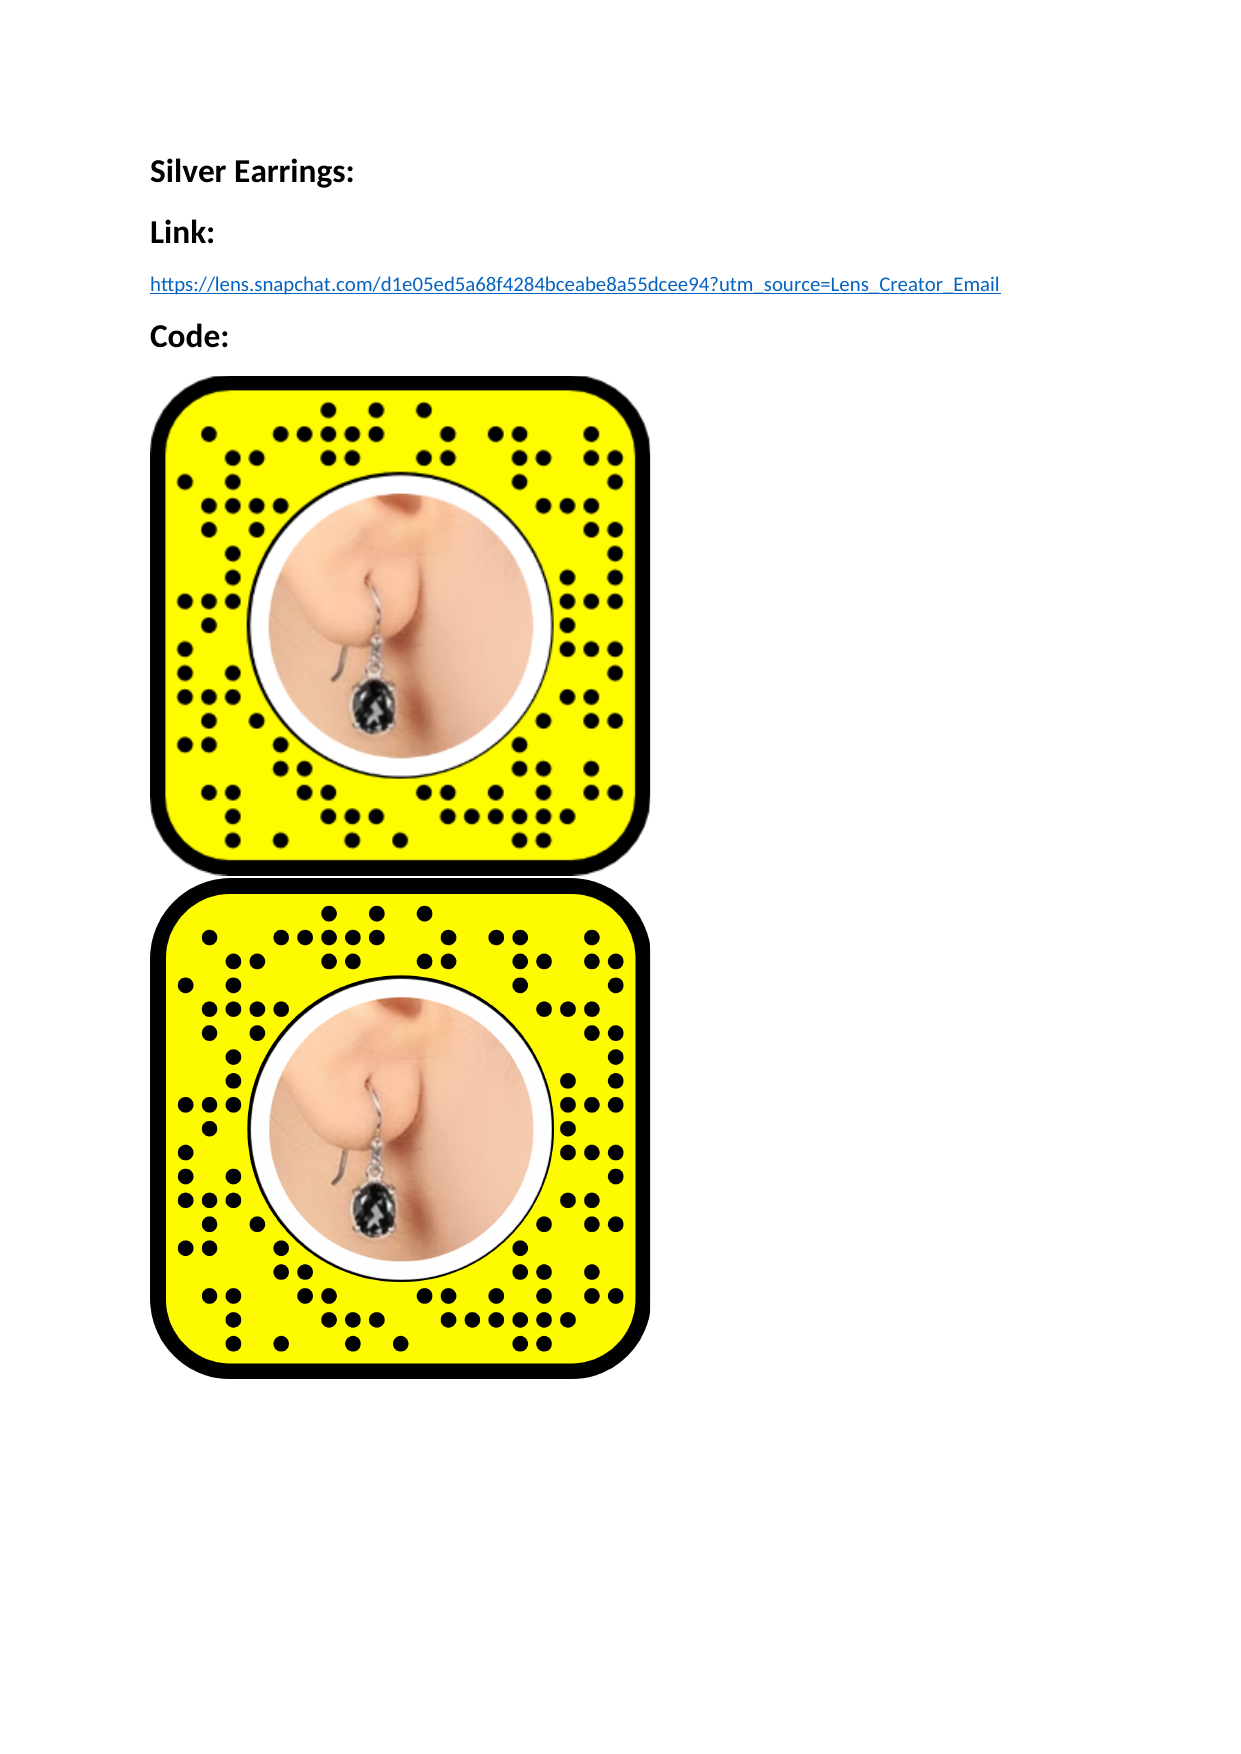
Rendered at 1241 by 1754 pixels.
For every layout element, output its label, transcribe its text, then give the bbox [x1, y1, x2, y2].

picture [150, 376, 650, 876]
text Silver Earrings: [150, 150, 1090, 191]
text Link: [150, 211, 1090, 251]
text Code: [150, 315, 1090, 356]
text https://lens.snapchat.com/d1e05ed5a68f4284bceabe8a55dcee94?utm_source=Lens_Creator_Email [150, 271, 1090, 297]
picture [150, 878, 650, 1379]
